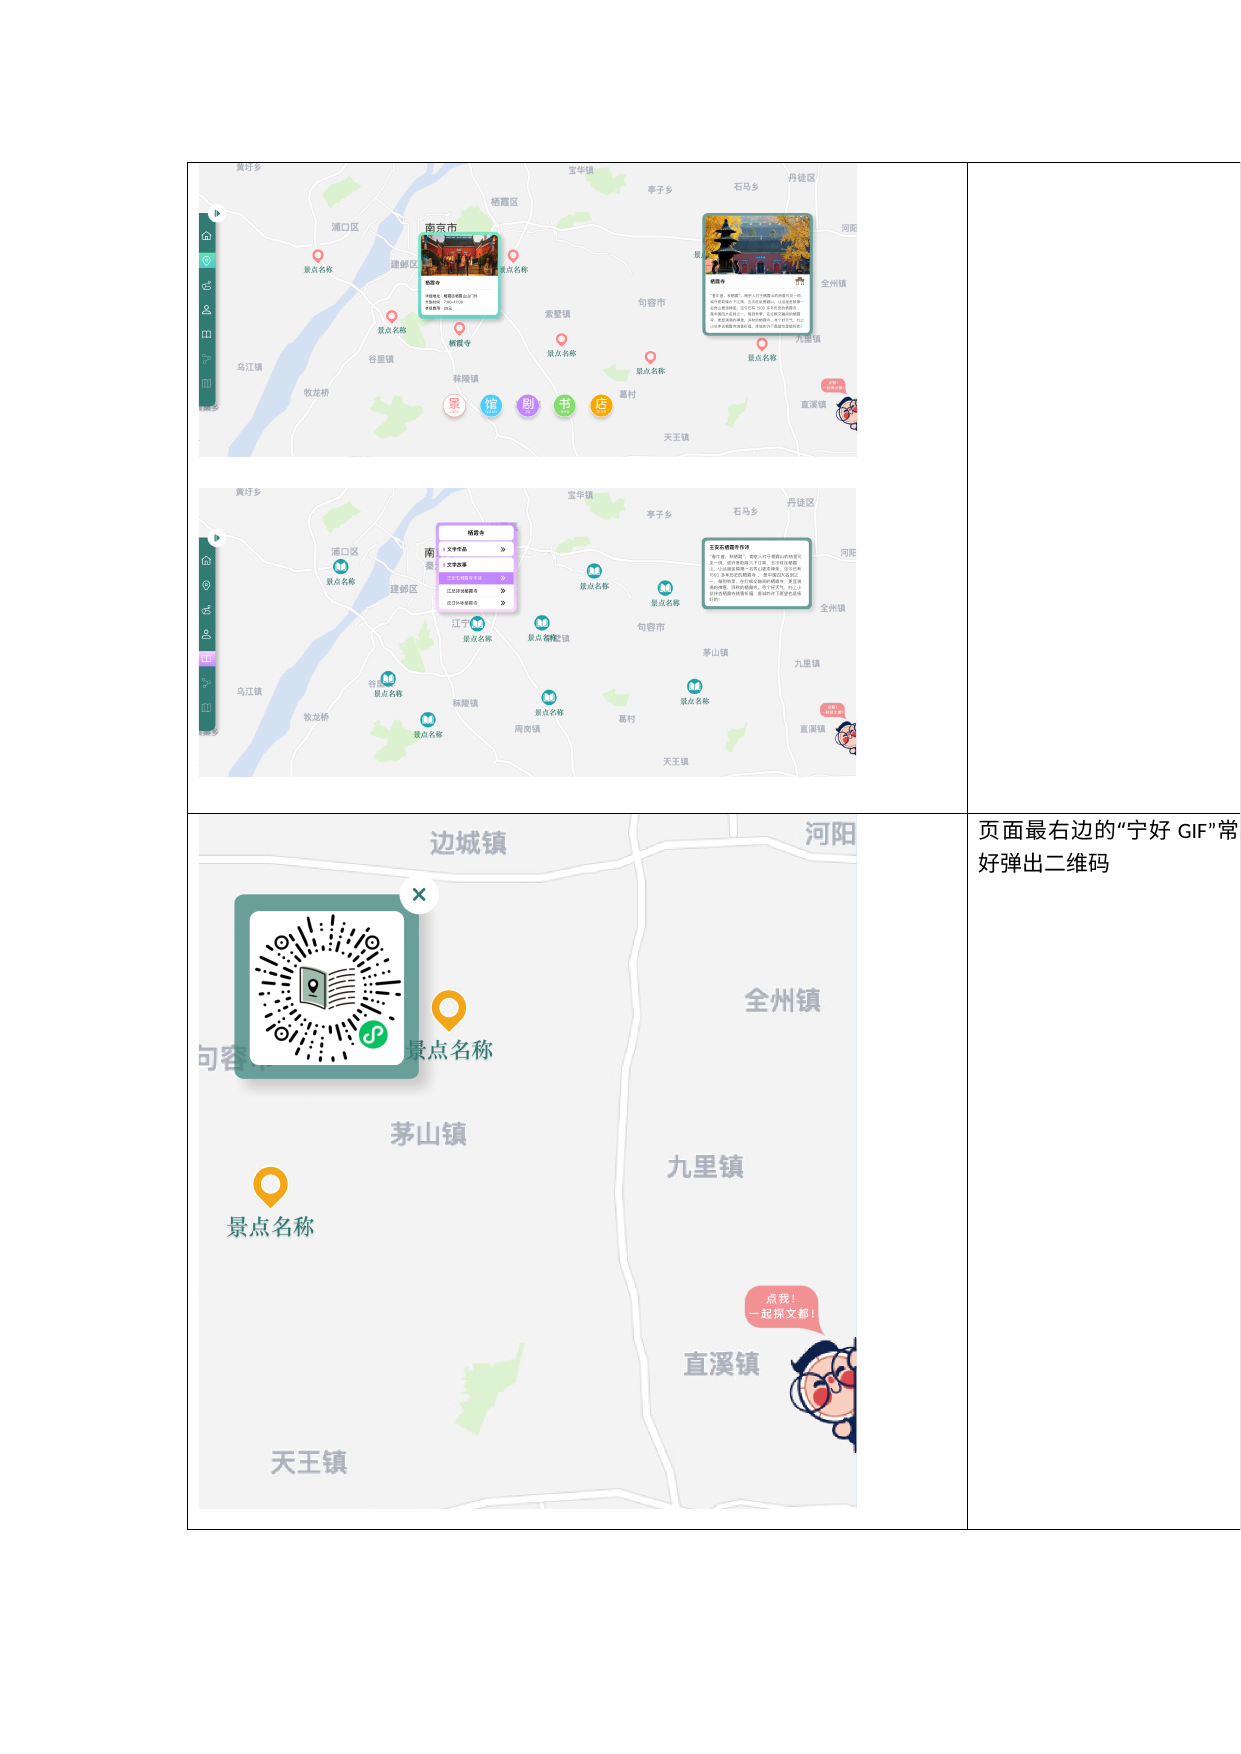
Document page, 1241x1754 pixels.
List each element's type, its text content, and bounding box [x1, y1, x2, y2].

picture [198, 488, 857, 777]
picture [198, 814, 857, 1509]
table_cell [968, 163, 1240, 813]
table_cell [188, 814, 967, 1529]
table_cell [188, 163, 967, 813]
picture [198, 163, 858, 457]
table_cell 页面最右边的“宁好GIF”常驻，点击宁好弹出二维码 [968, 814, 1240, 1529]
